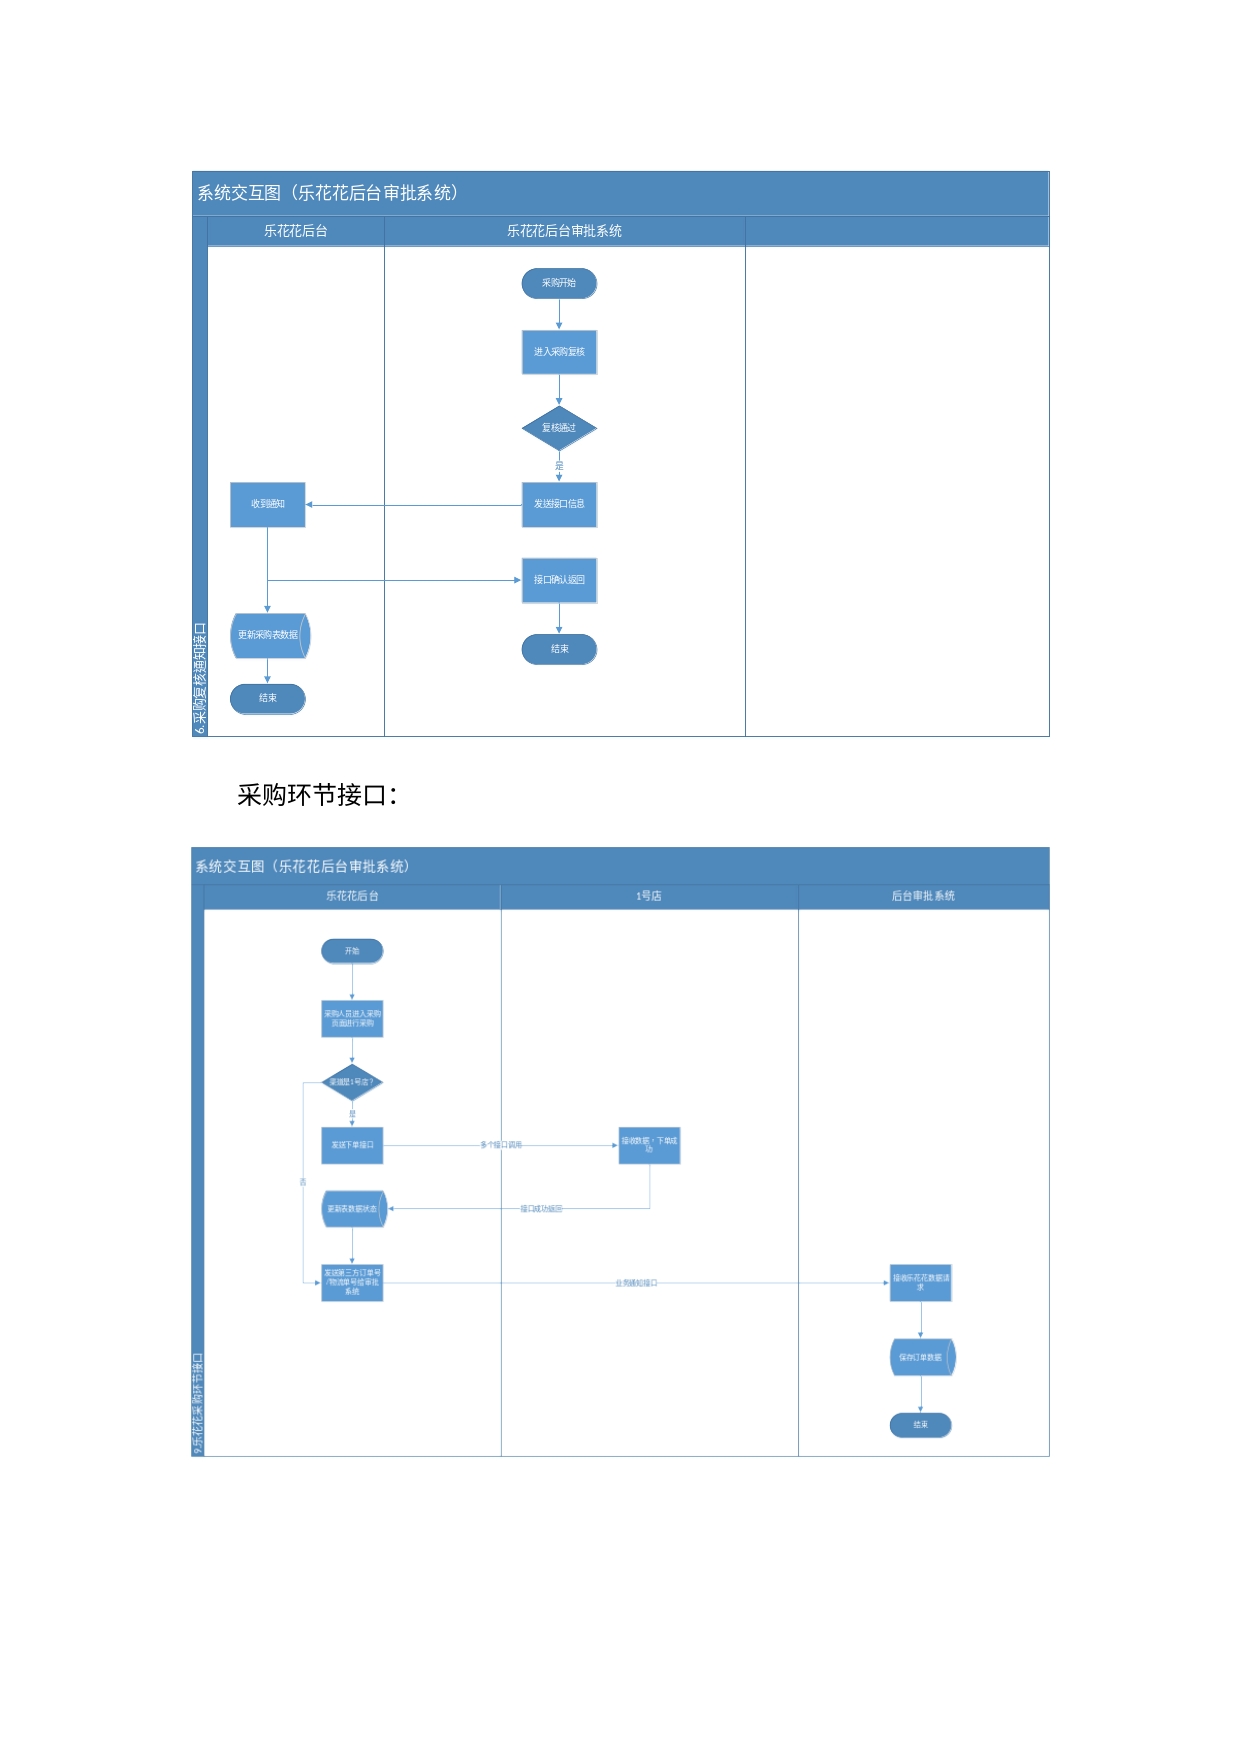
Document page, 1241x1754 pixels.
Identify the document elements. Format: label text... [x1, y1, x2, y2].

text 采购环节接口： [187, 761, 1053, 826]
